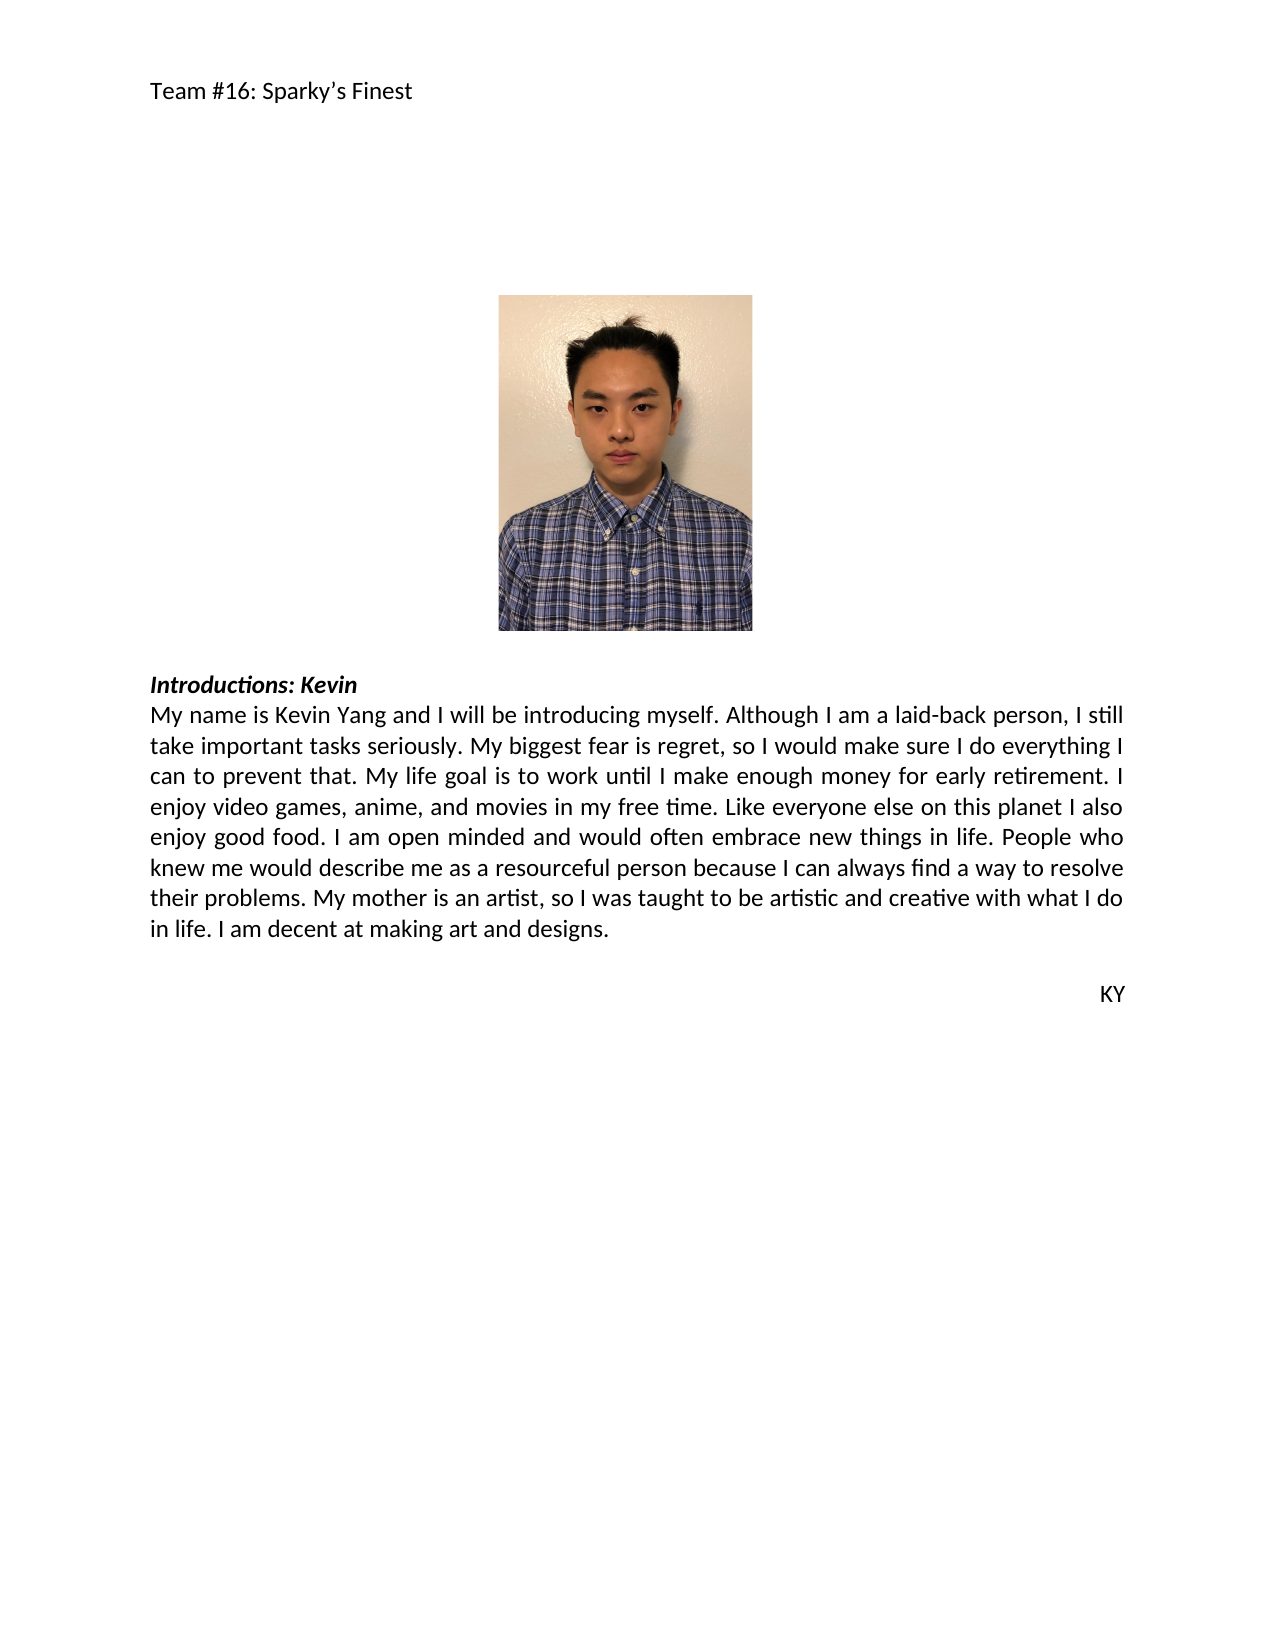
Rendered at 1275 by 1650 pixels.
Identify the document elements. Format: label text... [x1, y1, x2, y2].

picture [498, 295, 753, 631]
text Introductions: Kevin [150, 669, 1125, 699]
text KY [150, 978, 1125, 1009]
text My name is Kevin Yang and I will be introducing myself. Although I am a laid-back person, I still take important tasks seriously. My biggest fear is regret, so I would make sure I do everything I can to prevent that. My life goal is to work until I make enough money for early retirement. I enjoy video games, anime, and movies in my free time. Like everyone else on this planet I also enjoy good food. I am open minded and would often embrace new things in life. People who knew me would describe me as a resourceful person because I can always find a way to resolve their problems. My mother is an artist, so I was taught to be artistic and creative with what I do in life. I am decent at making art and designs. [150, 699, 1125, 943]
